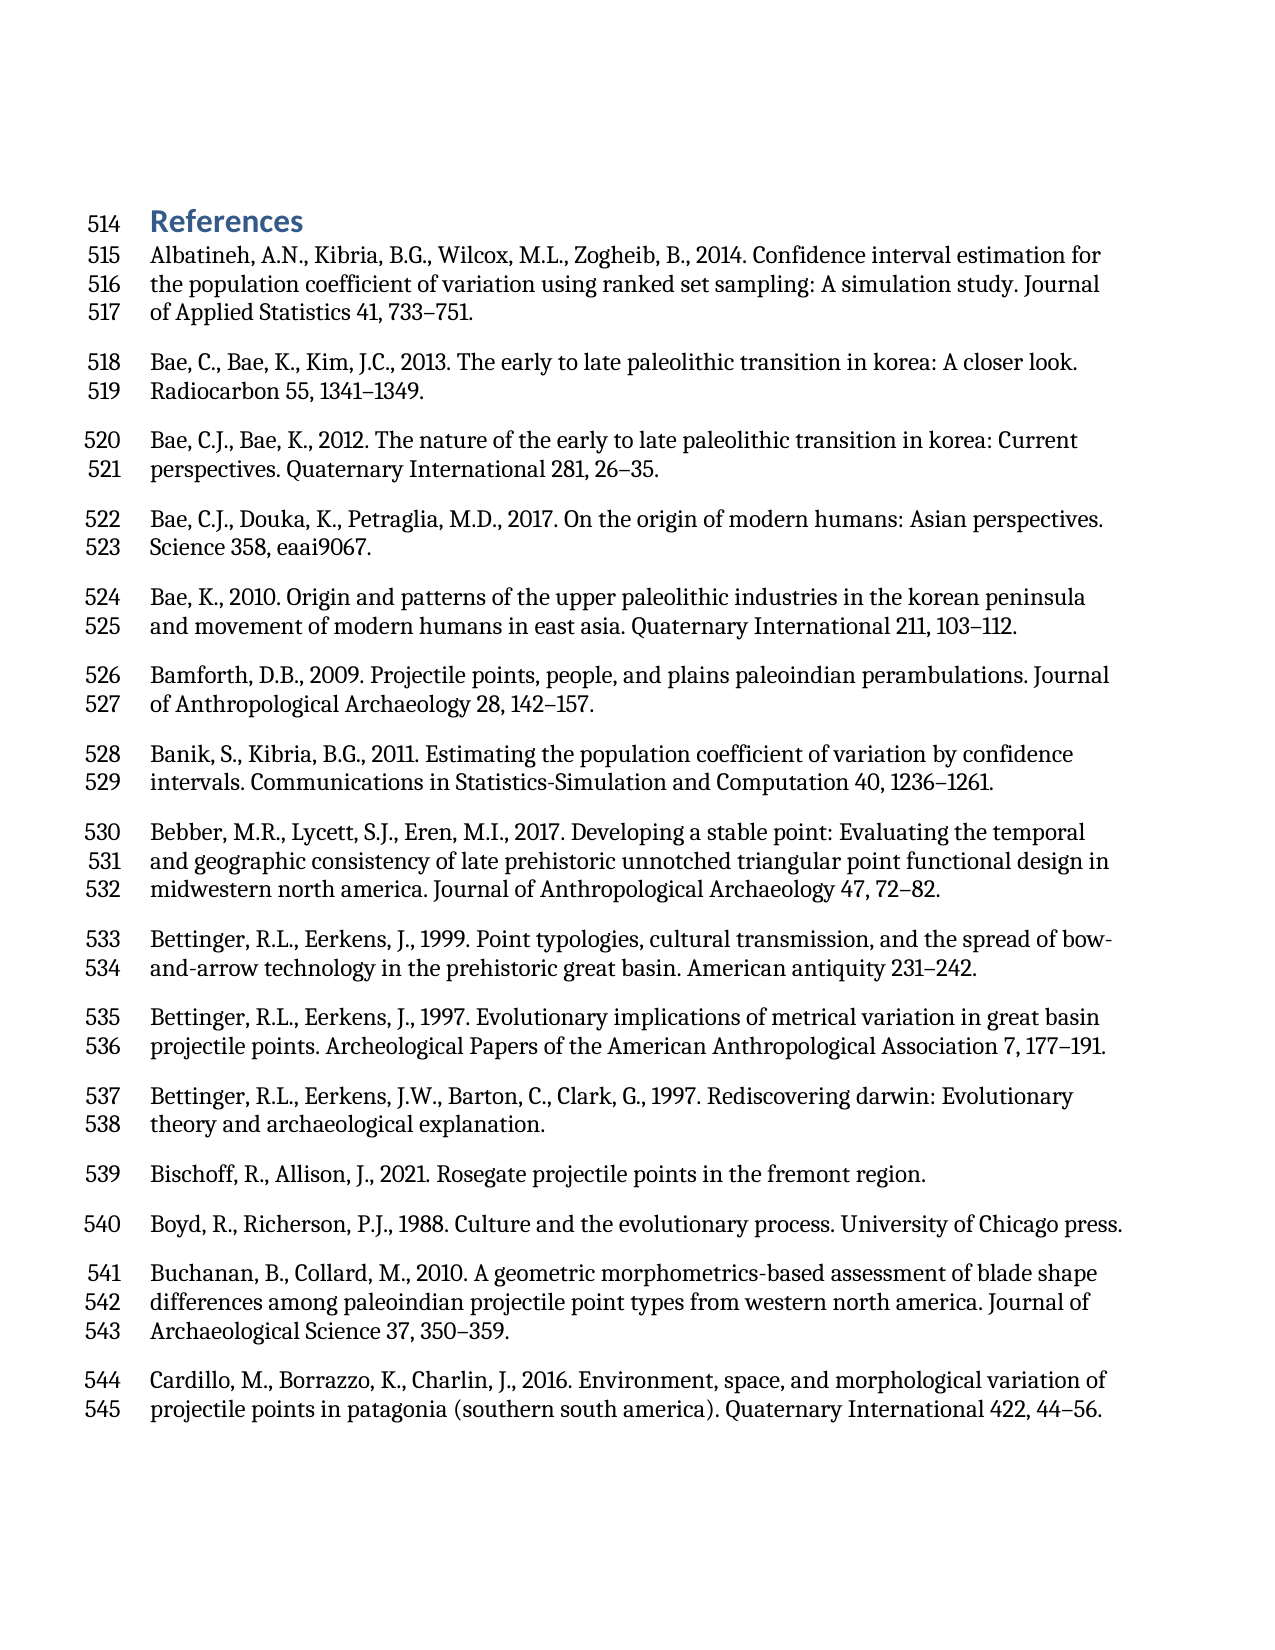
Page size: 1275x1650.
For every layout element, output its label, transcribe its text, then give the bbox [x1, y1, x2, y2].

text Bischoff, R., Allison, J., 2021. Rosegate projectile points in the fremont region. [150, 1160, 1125, 1189]
text Bae, C., Bae, K., Kim, J.C., 2013. The early to late paleolithic transition in korea: A closer look. Radiocarbon 55, 1341–1349. [150, 348, 1125, 405]
text Bebber, M.R., Lycett, S.J., Eren, M.I., 2017. Developing a stable point: Evaluating the temporal and geographic consistency of late prehistoric unnotched triangular point functional design in midwestern north america. Journal of Anthropological Archaeology 47, 72–82. [150, 818, 1125, 904]
text Banik, S., Kibria, B.G., 2011. Estimating the population coefficient of variation by confidence intervals. Communications in Statistics-Simulation and Computation 40, 1236–1261. [150, 739, 1125, 797]
text Bettinger, R.L., Eerkens, J., 1999. Point typologies, cultural transmission, and the spread of bow-and-arrow technology in the prehistoric great basin. American antiquity 231–242. [150, 925, 1125, 982]
text Buchanan, B., Collard, M., 2010. A geometric morphometrics-based assessment of blade shape differences among paleoindian projectile point types from western north america. Journal of Archaeological Science 37, 350–359. [150, 1259, 1125, 1345]
text Bettinger, R.L., Eerkens, J., 1997. Evolutionary implications of metrical variation in great basin projectile points. Archeological Papers of the American Anthropological Association 7, 177–191. [150, 1003, 1125, 1061]
text Bettinger, R.L., Eerkens, J.W., Barton, C., Clark, G., 1997. Rediscovering darwin: Evolutionary theory and archaeological explanation. [150, 1082, 1125, 1139]
text Bae, K., 2010. Origin and patterns of the upper paleolithic industries in the korean peninsula and movement of modern humans in east asia. Quaternary International 211, 103–112. [150, 583, 1125, 640]
text Bae, C.J., Bae, K., 2012. The nature of the early to late paleolithic transition in korea: Current perspectives. Quaternary International 281, 26–35. [150, 426, 1125, 484]
subtitle References [150, 200, 1125, 241]
text Cardillo, M., Borrazzo, K., Charlin, J., 2016. Environment, space, and morphological variation of projectile points in patagonia (southern south america). Quaternary International 422, 44–56. [150, 1366, 1125, 1424]
text Boyd, R., Richerson, P.J., 1988. Culture and the evolutionary process. University of Chicago press. [150, 1209, 1125, 1238]
text Albatineh, A.N., Kibria, B.G., Wilcox, M.L., Zogheib, B., 2014. Confidence interval estimation for the population coefficient of variation using ranked set sampling: A simulation study. Journal of Applied Statistics 41, 733–751. [150, 241, 1125, 327]
text Bae, C.J., Douka, K., Petraglia, M.D., 2017. On the origin of modern humans: Asian perspectives. Science 358, eaai9067. [150, 504, 1125, 562]
text Bamforth, D.B., 2009. Projectile points, people, and plains paleoindian perambulations. Journal of Anthropological Archaeology 28, 142–157. [150, 661, 1125, 719]
